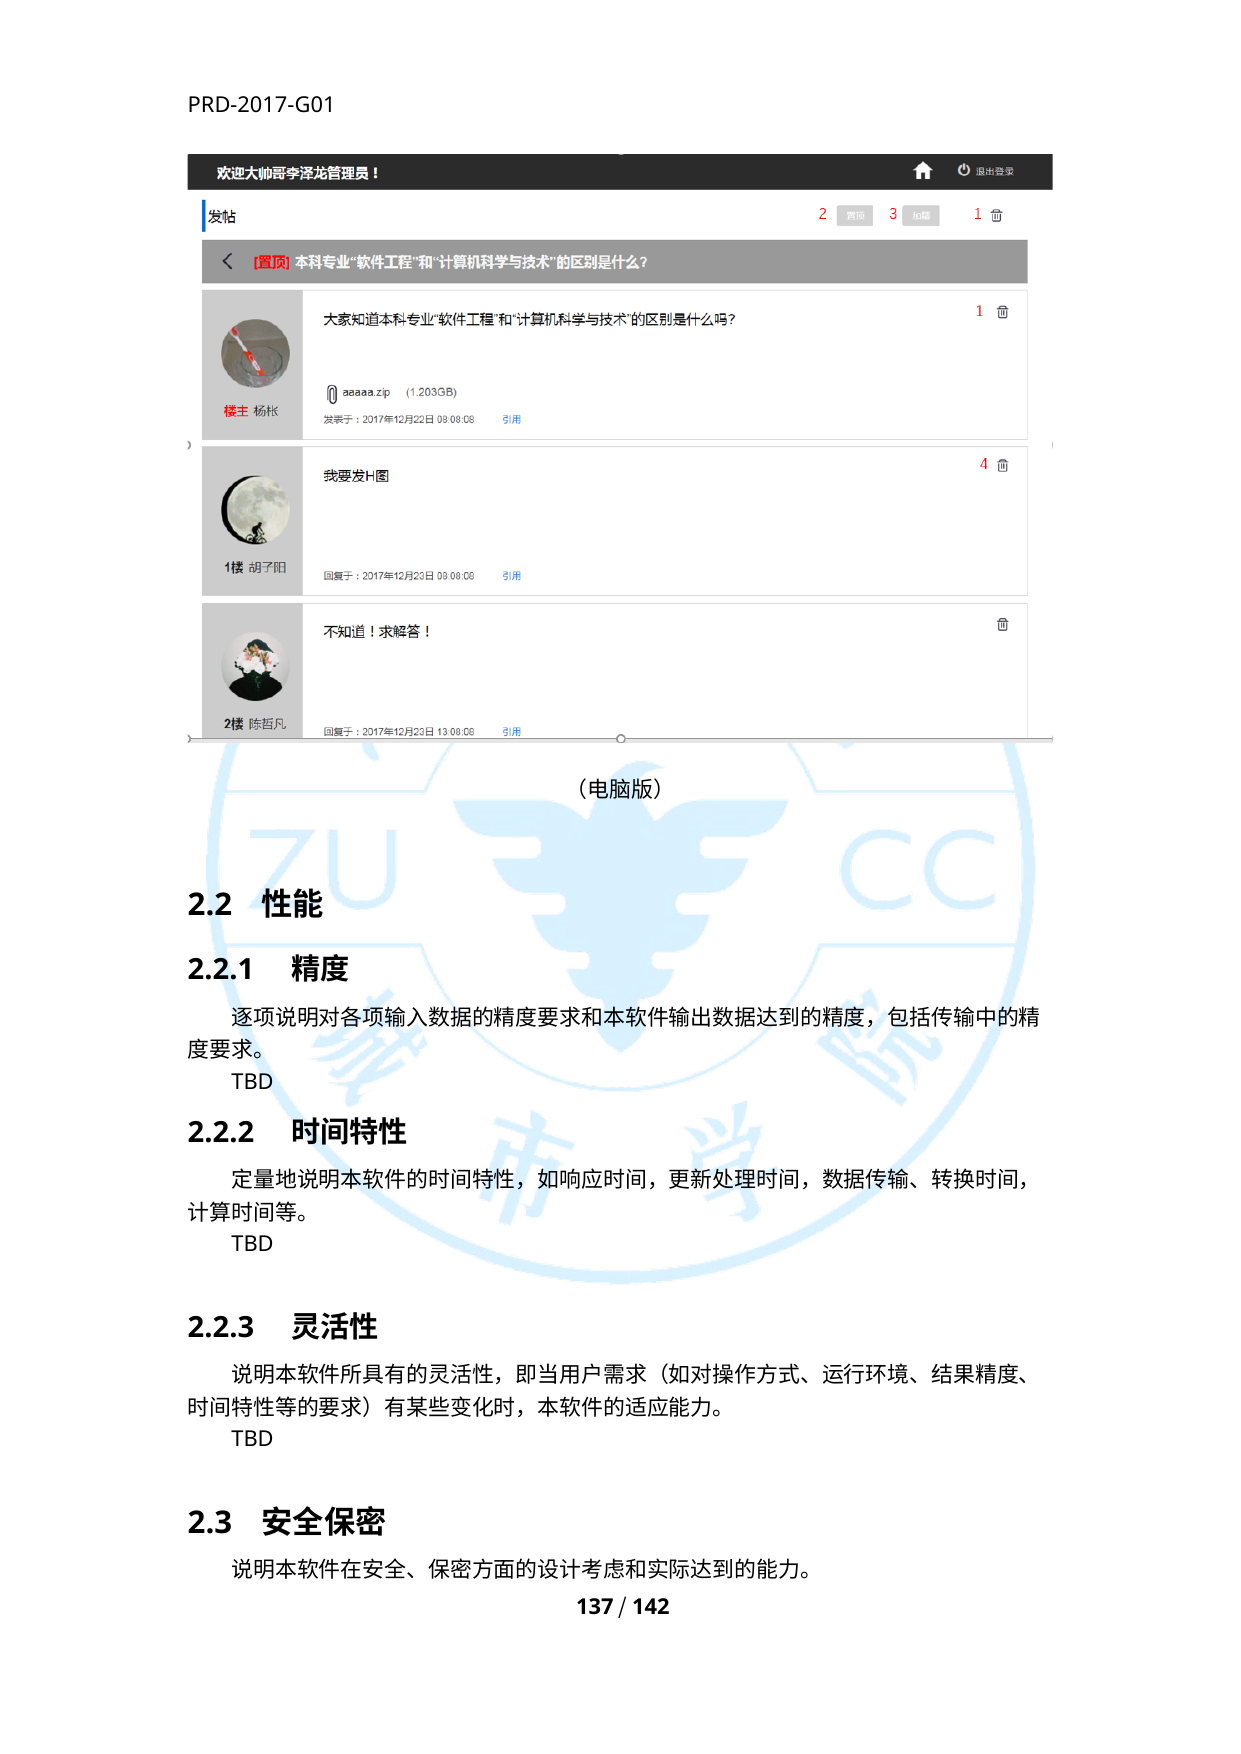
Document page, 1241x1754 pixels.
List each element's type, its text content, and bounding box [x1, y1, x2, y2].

text 逐项说明对各项输入数据的精度要求和本软件输出数据达到的精度，包括传输中的精度要求。 [187, 999, 1053, 1064]
text TBD [187, 1227, 1053, 1259]
list 时间特性 [187, 1097, 1053, 1162]
text TBD [187, 1422, 1053, 1454]
list 精度 [187, 934, 1053, 999]
text 说明本软件在安全、保密方面的设计考虑和实际达到的能力。 [187, 1552, 1053, 1584]
text 定量地说明本软件的时间特性，如响应时间，更新处理时间，数据传输、转换时间，计算时间等。 [187, 1162, 1053, 1227]
text 说明本软件所具有的灵活性，即当用户需求（如对操作方式、运行环境、结果精度、时间特性等的要求）有某些变化时，本软件的适应能力。 [187, 1357, 1053, 1422]
text TBD [187, 1064, 1053, 1097]
picture [187, 154, 1053, 743]
list 安全保密 [187, 1487, 1053, 1552]
list 灵活性 [187, 1292, 1053, 1357]
list 性能 [187, 869, 1053, 934]
